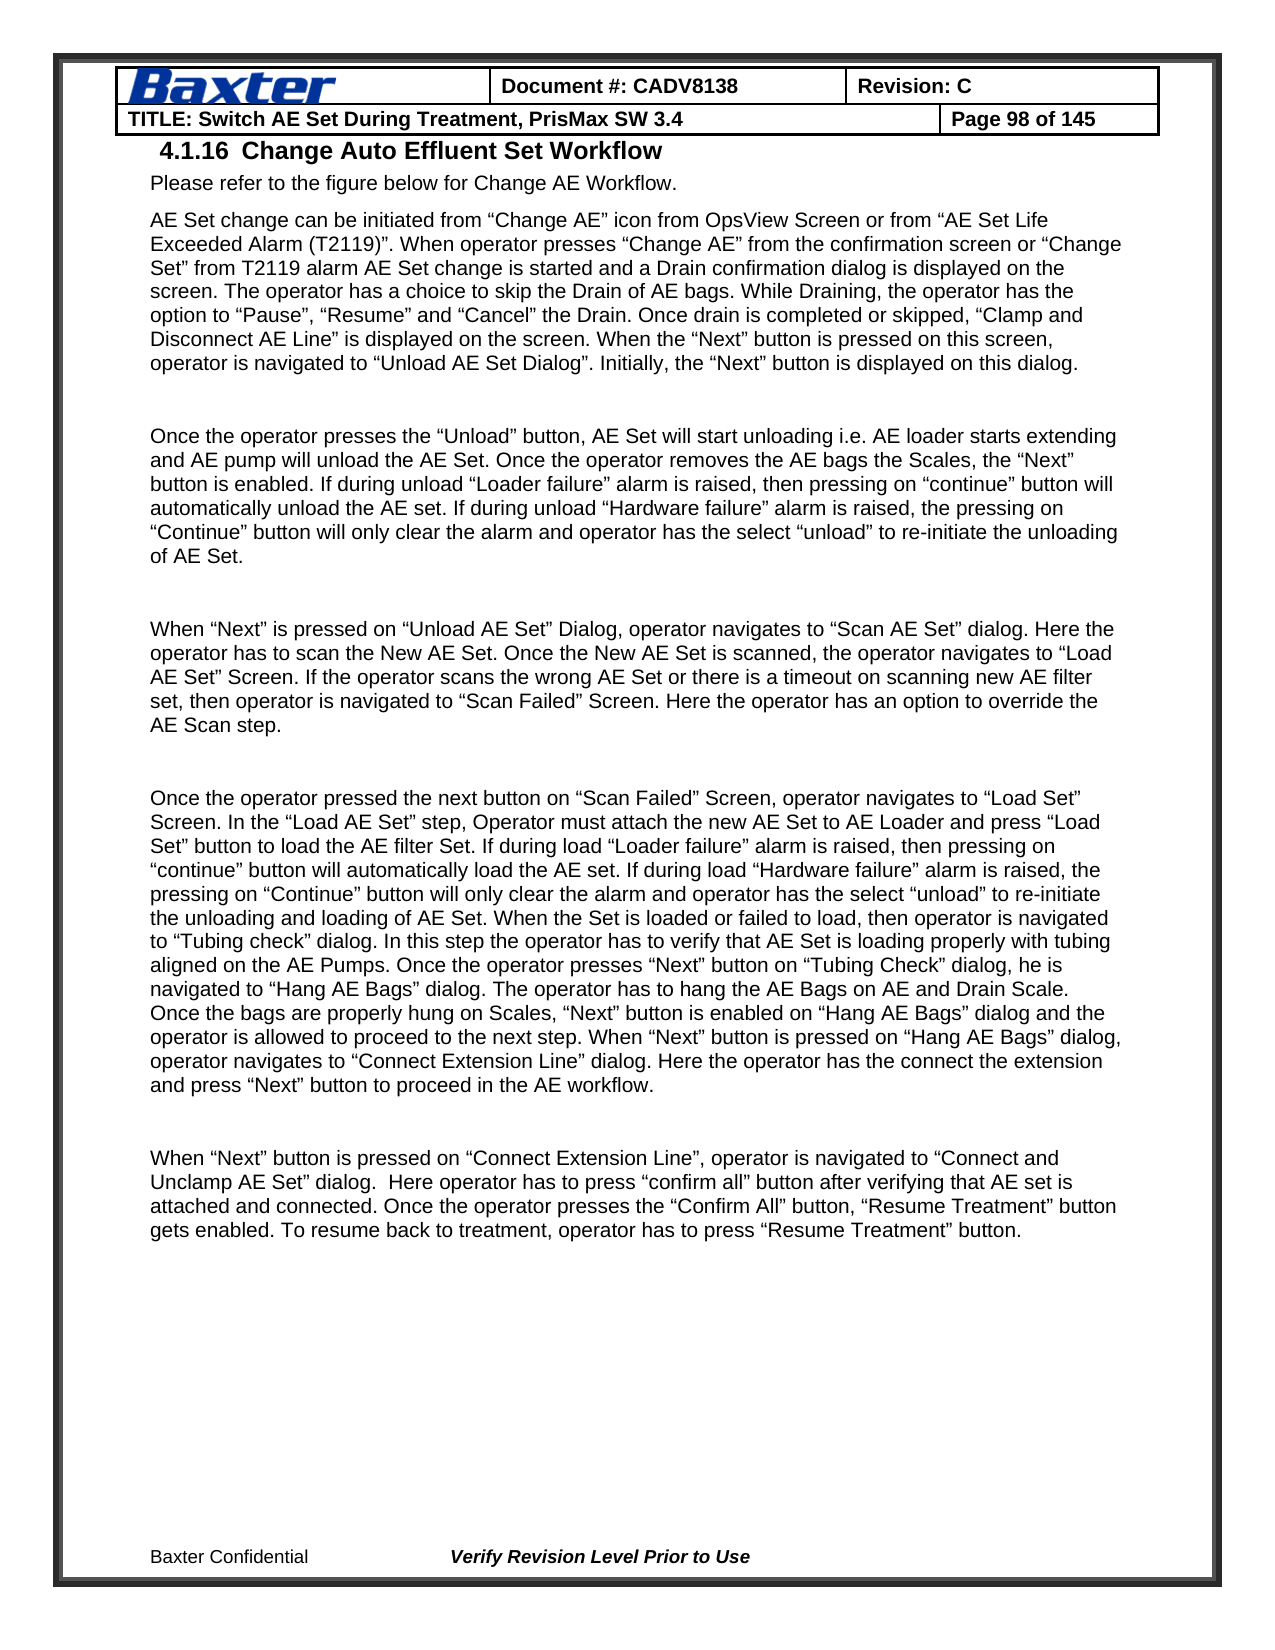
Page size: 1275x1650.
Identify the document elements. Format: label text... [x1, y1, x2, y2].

text When “Next” is pressed on “Unload AE Set” Dialog, operator navigates to “Scan AE Set” dialog. Here the operator has to scan the New AE Set. Once the New AE Set is scanned, the operator navigates to “Load AE Set” Screen. If the operator scans the wrong AE Set or there is a timeout on scanning new AE filter set, then operator is navigated to “Scan Failed” Screen. Here the operator has an option to override the AE Scan step. [150, 617, 1125, 737]
text Once the operator pressed the next button on “Scan Failed” Screen, operator navigates to “Load Set” Screen. In the “Load AE Set” step, Operator must attach the new AE Set to AE Loader and press “Load Set” button to load the AE filter Set. If during load “Loader failure” alarm is raised, then pressing on “continue” button will automatically load the AE set. If during load “Hardware failure” alarm is raised, the pressing on “Continue” button will only clear the alarm and operator has the select “unload” to re-initiate the unloading and loading of AE Set. When the Set is loaded or failed to load, then operator is navigated to “Tubing check” dialog. In this step the operator has to verify that AE Set is loading properly with tubing aligned on the AE Pumps. Once the operator presses “Next” button on “Tubing Check” dialog, he is navigated to “Hang AE Bags” dialog. The operator has to hang the AE Bags on AE and Drain Scale. Once the bags are properly hung on Scales, “Next” button is enabled on “Hang AE Bags” dialog and the operator is allowed to proceed to the next step. When “Next” button is pressed on “Hang AE Bags” dialog, operator navigates to “Connect Extension Line” dialog. Here the operator has the connect the extension and press “Next” button to proceed in the AE workflow. [150, 786, 1125, 1097]
subtitle Change Auto Effluent Set Workflow [159, 136, 1125, 165]
picture [127, 68, 337, 104]
text Once the operator presses the “Unload” button, AE Set will start unloading i.e. AE loader starts extending and AE pump will unload the AE Set. Once the operator removes the AE bags the Scales, the “Next” button is enabled. If during unload “Loader failure” alarm is raised, then pressing on “continue” button will automatically unload the AE set. If during unload “Hardware failure” alarm is raised, the pressing on “Continue” button will only clear the alarm and operator has the select “unload” to re-initiate the unloading of AE Set. [150, 424, 1125, 568]
text Please refer to the figure below for Change AE Workflow. [150, 171, 1125, 195]
subtitle Change Auto Effluent Set Workflow [941, 111, 1125, 133]
text When “Next” button is pressed on “Connect Extension Line”, operator is navigated to “Connect and Unclamp AE Set” dialog. Here operator has to press “confirm all” button after verifying that AE set is attached and connected. Once the operator presses the “Confirm All” button, “Resume Treatment” button gets enabled. To resume back to treatment, operator has to press “Resume Treatment” button. [150, 1146, 1125, 1242]
text AE Set change can be initiated from “Change AE” icon from OpsView Screen or from “AE Set Life Exceeded Alarm (T2119)”. When operator presses “Change AE” from the confirmation screen or “Change Set” from T2119 alarm AE Set change is started and a Drain confirmation dialog is displayed on the screen. The operator has a choice to skip the Drain of AE bags. While Draining, the operator has the option to “Pause”, “Resume” and “Cancel” the Drain. Once drain is completed or skipped, “Clamp and Disconnect AE Line” is displayed on the screen. When the “Next” button is pressed on this screen, operator is navigated to “Unload AE Set Dialog”. Initially, the “Next” button is displayed on this dialog. [150, 207, 1125, 375]
subtitle Change Auto Effluent Set Workflow [159, 111, 939, 133]
